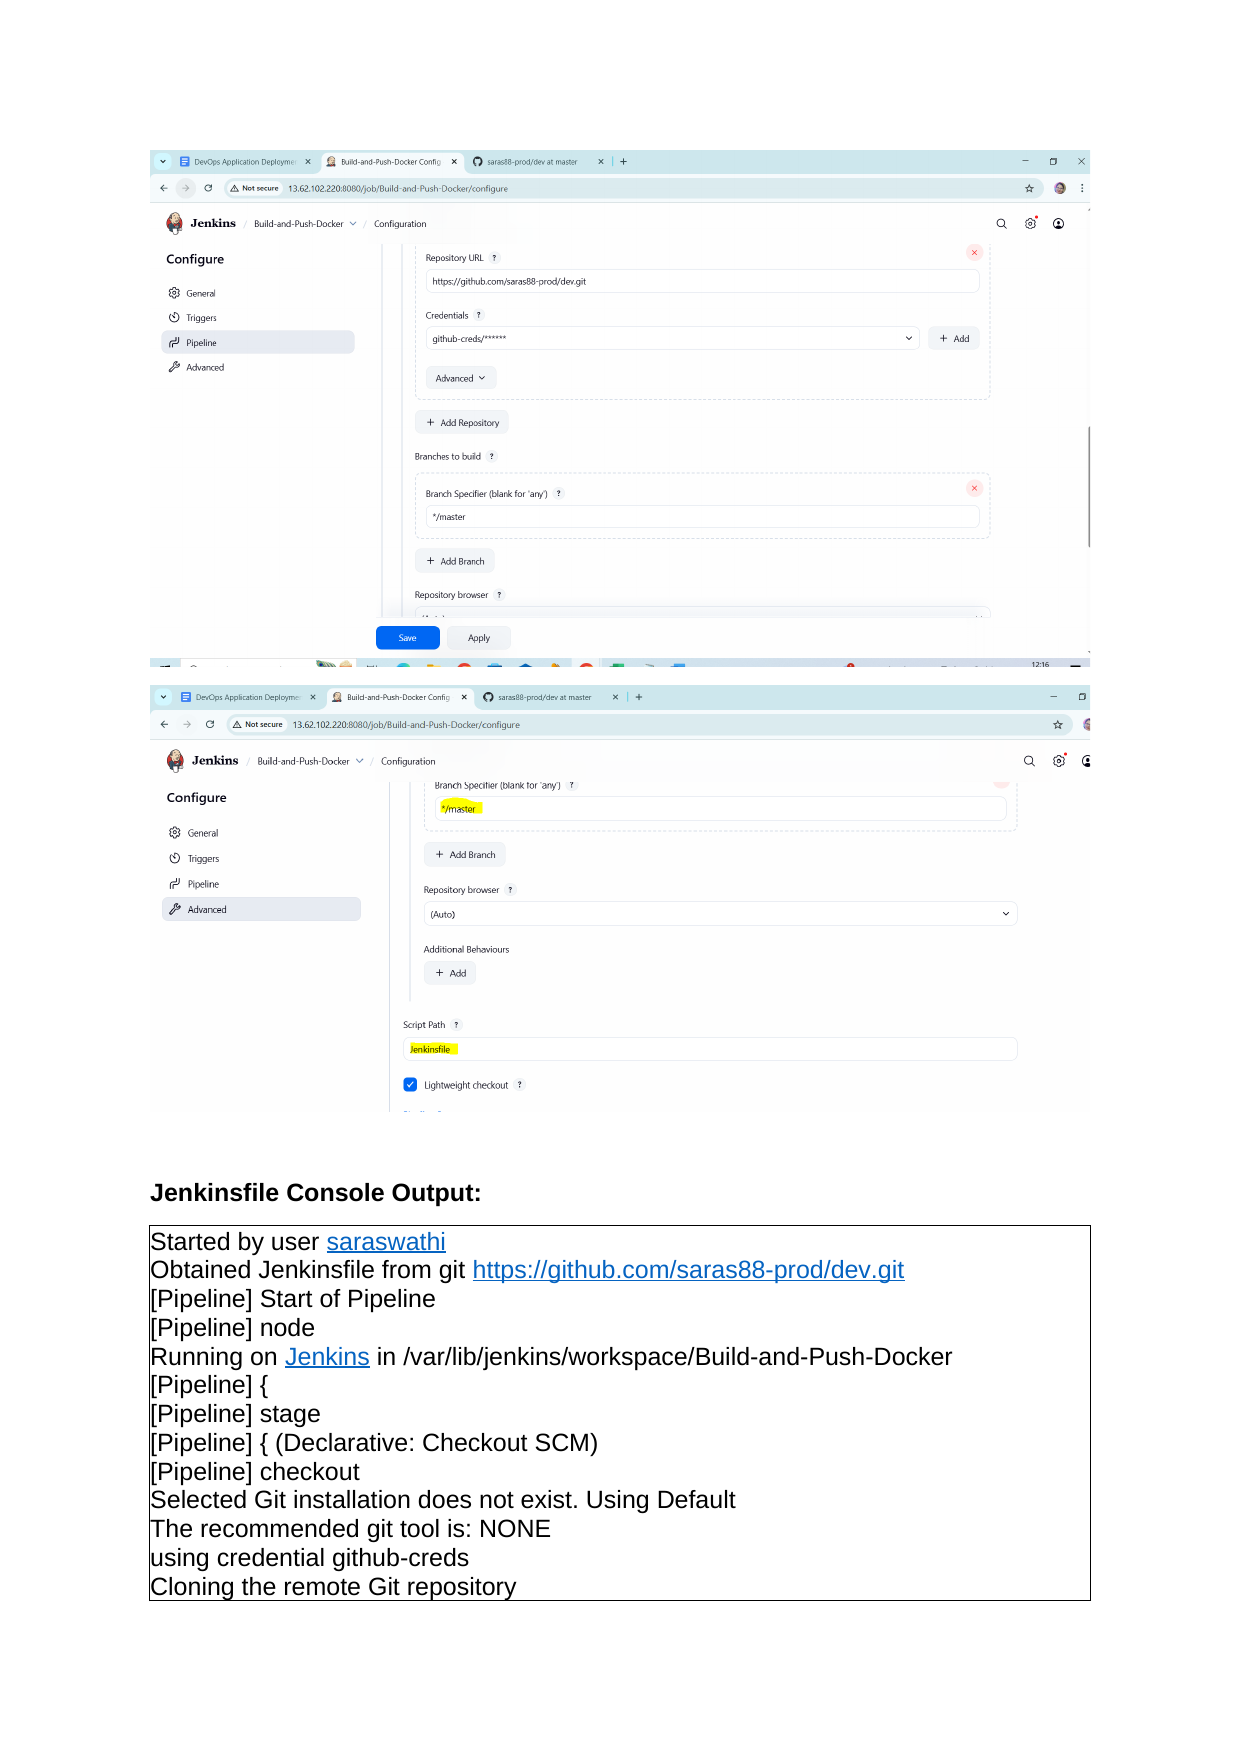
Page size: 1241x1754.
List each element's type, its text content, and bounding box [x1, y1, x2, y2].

picture [150, 685, 1091, 1112]
text [Pipeline] { [150, 1370, 1090, 1399]
text Selected Git installation does not exist. Using Default [150, 1485, 1090, 1514]
text Running on Jenkins in /var/lib/jenkins/workspace/Build-and-Push-Docker [150, 1341, 1090, 1370]
text [Pipeline] { (Declarative: Checkout SCM) [150, 1428, 1090, 1456]
text [Pipeline] node [150, 1313, 1090, 1341]
text Jenkinsfile Console Output: [150, 1178, 1090, 1206]
text using credential github-creds [150, 1543, 1090, 1570]
text [Pipeline] stage [150, 1399, 1090, 1428]
picture [150, 150, 1091, 667]
text [Pipeline] Start of Pipeline [150, 1284, 1090, 1313]
text Started by user saraswathi [150, 1226, 1090, 1255]
text The recommended git tool is: NONE [150, 1514, 1090, 1543]
text [Pipeline] checkout [150, 1456, 1090, 1485]
text Cloning the remote Git repository [150, 1570, 1090, 1600]
text Obtained Jenkinsfile from git https://github.com/saras88-prod/dev.git [150, 1255, 1090, 1284]
